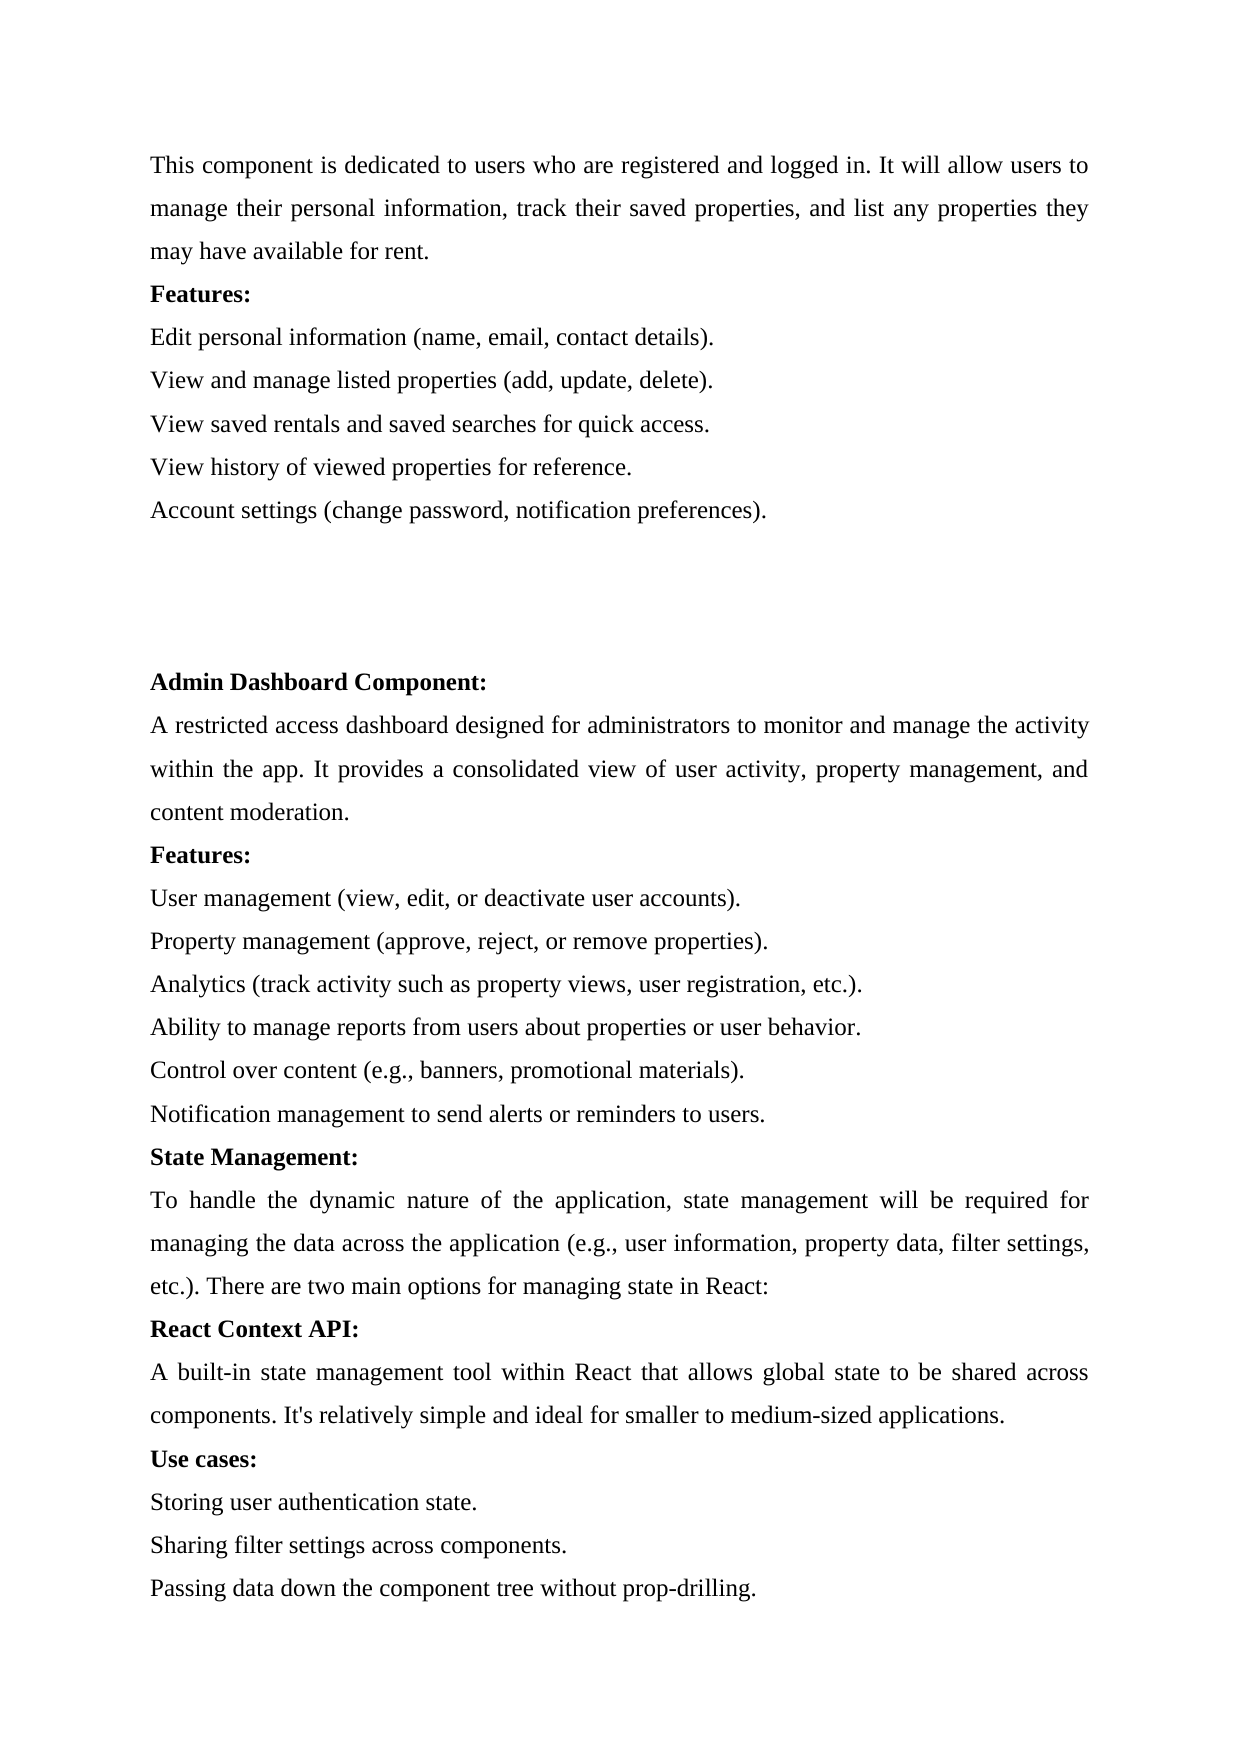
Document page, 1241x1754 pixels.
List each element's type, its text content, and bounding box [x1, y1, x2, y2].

text Control over content (e.g., banners, promotional materials). [150, 1056, 1090, 1084]
text Sharing filter settings across components. [150, 1530, 1090, 1559]
text Storing user authentication state. [150, 1487, 1090, 1516]
text View history of viewed properties for reference. [150, 452, 1090, 481]
text Property management (approve, reject, or remove properties). [150, 926, 1090, 955]
text This component is dedicated to users who are registered and logged in. It will allow users to manage their personal information, track their saved properties, and list any properties they may have available for rent. [150, 150, 1090, 265]
text Features: [150, 840, 1090, 869]
text View saved rentals and saved searches for quick access. [150, 409, 1090, 437]
text To handle the dynamic nature of the application, state management will be required for managing the data across the application (e.g., user information, property data, filter settings, etc.). There are two main options for managing state in React: [150, 1185, 1090, 1300]
text Notification management to send alerts or reminders to users. [150, 1099, 1090, 1127]
text Edit personal information (name, email, contact details). [150, 322, 1090, 351]
text Ability to manage reports from users about properties or user behavior. [150, 1012, 1090, 1041]
text User management (view, edit, or deactivate user accounts). [150, 883, 1090, 912]
text Admin Dashboard Component: [150, 667, 1090, 696]
text Features: [150, 279, 1090, 308]
text A restricted access dashboard designed for administrators to monitor and manage the activity within the app. It provides a consolidated view of user activity, property management, and content moderation. [150, 711, 1090, 826]
text React Context API: [150, 1314, 1090, 1343]
text Analytics (track activity such as property views, user registration, etc.). [150, 969, 1090, 998]
text State Management: [150, 1142, 1090, 1171]
text Use cases: [150, 1444, 1090, 1472]
text Account settings (change password, notification preferences). [150, 495, 1090, 524]
text A built-in state management tool within React that allows global state to be shared across components. It's relatively simple and ideal for smaller to medium-sized applications. [150, 1357, 1090, 1429]
text Passing data down the component tree without prop-drilling. [150, 1573, 1090, 1602]
text View and manage listed properties (add, update, delete). [150, 366, 1090, 394]
